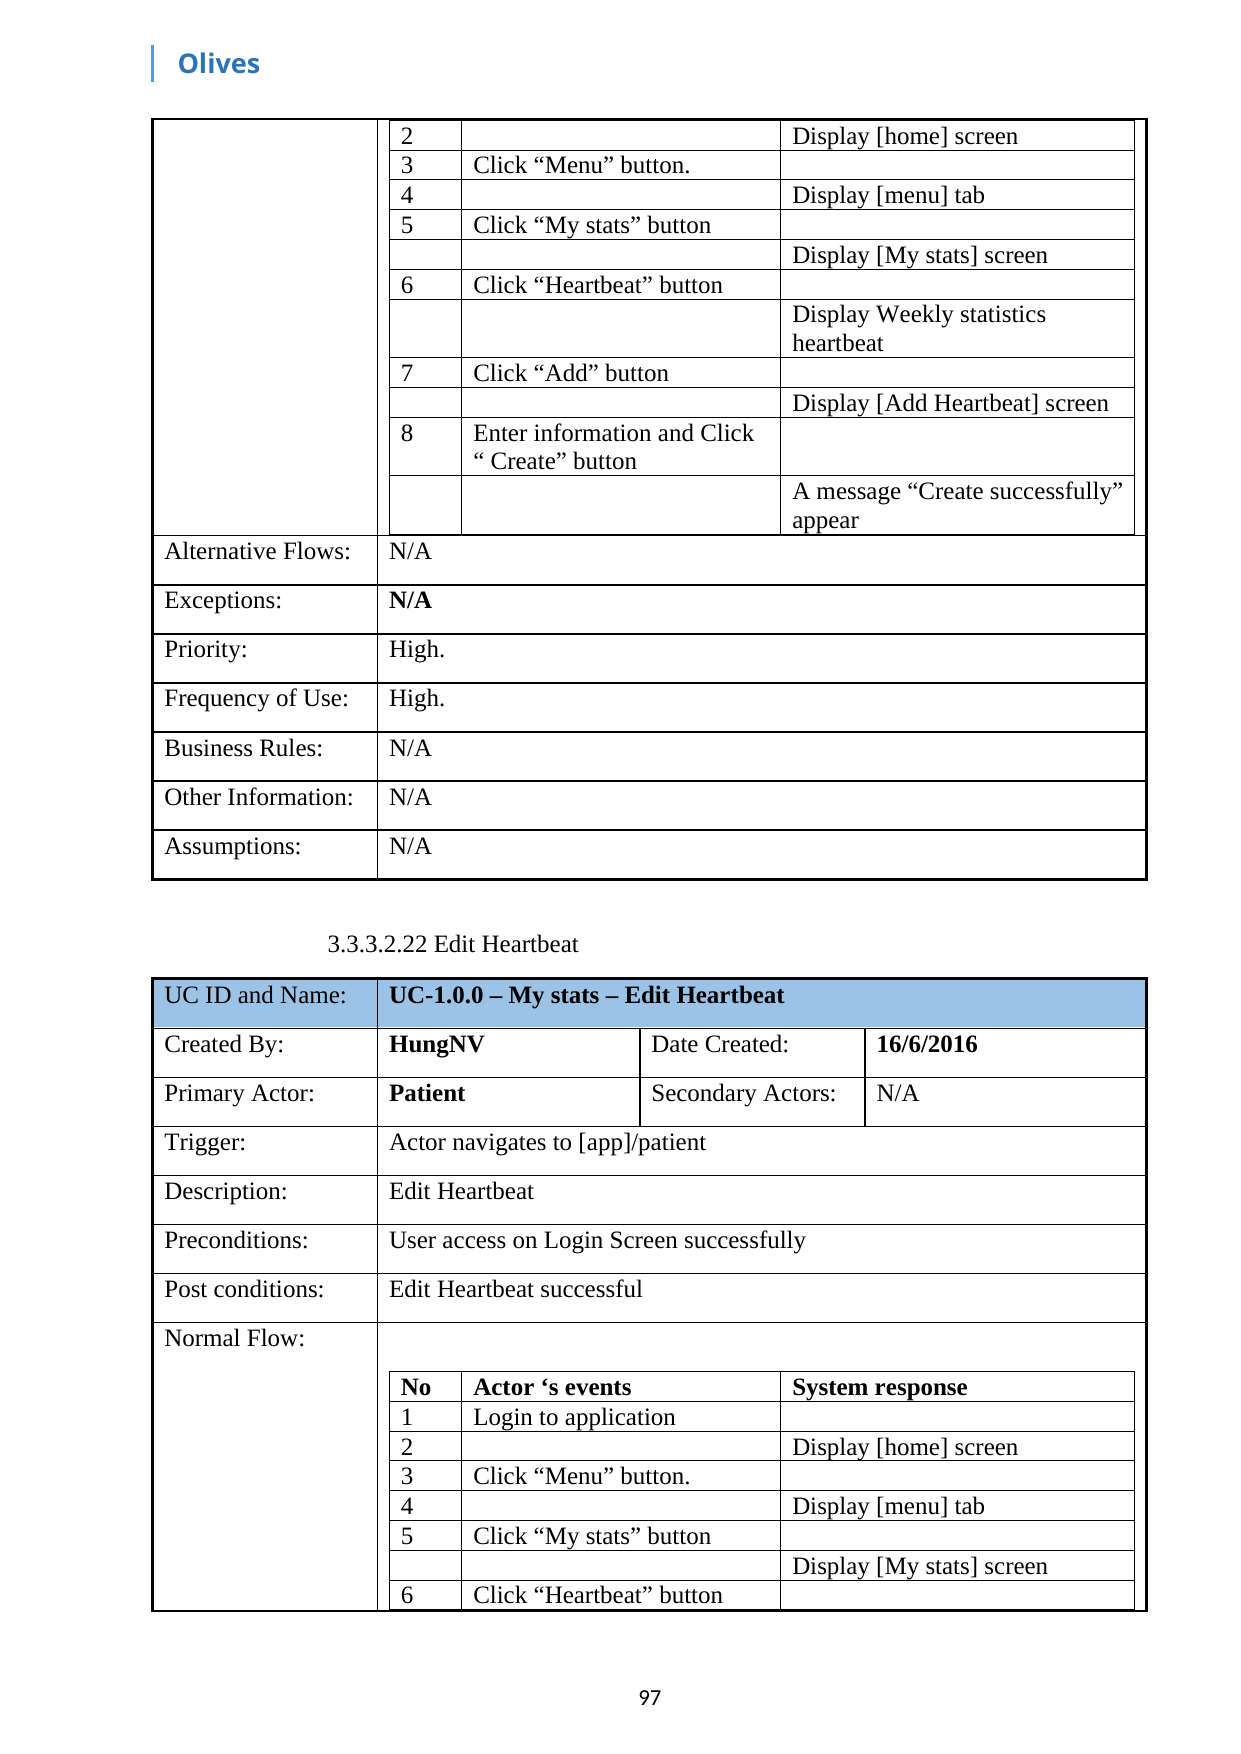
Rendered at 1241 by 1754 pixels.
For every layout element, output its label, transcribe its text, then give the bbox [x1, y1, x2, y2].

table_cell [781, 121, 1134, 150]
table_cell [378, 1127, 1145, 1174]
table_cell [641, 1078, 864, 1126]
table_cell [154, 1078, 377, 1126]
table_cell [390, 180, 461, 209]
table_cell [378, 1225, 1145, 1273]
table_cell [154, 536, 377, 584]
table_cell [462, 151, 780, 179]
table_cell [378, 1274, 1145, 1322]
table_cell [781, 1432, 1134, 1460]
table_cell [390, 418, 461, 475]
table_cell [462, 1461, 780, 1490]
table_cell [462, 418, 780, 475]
text 3.3.3.2.22 Edit Heartbeat [252, 929, 1122, 958]
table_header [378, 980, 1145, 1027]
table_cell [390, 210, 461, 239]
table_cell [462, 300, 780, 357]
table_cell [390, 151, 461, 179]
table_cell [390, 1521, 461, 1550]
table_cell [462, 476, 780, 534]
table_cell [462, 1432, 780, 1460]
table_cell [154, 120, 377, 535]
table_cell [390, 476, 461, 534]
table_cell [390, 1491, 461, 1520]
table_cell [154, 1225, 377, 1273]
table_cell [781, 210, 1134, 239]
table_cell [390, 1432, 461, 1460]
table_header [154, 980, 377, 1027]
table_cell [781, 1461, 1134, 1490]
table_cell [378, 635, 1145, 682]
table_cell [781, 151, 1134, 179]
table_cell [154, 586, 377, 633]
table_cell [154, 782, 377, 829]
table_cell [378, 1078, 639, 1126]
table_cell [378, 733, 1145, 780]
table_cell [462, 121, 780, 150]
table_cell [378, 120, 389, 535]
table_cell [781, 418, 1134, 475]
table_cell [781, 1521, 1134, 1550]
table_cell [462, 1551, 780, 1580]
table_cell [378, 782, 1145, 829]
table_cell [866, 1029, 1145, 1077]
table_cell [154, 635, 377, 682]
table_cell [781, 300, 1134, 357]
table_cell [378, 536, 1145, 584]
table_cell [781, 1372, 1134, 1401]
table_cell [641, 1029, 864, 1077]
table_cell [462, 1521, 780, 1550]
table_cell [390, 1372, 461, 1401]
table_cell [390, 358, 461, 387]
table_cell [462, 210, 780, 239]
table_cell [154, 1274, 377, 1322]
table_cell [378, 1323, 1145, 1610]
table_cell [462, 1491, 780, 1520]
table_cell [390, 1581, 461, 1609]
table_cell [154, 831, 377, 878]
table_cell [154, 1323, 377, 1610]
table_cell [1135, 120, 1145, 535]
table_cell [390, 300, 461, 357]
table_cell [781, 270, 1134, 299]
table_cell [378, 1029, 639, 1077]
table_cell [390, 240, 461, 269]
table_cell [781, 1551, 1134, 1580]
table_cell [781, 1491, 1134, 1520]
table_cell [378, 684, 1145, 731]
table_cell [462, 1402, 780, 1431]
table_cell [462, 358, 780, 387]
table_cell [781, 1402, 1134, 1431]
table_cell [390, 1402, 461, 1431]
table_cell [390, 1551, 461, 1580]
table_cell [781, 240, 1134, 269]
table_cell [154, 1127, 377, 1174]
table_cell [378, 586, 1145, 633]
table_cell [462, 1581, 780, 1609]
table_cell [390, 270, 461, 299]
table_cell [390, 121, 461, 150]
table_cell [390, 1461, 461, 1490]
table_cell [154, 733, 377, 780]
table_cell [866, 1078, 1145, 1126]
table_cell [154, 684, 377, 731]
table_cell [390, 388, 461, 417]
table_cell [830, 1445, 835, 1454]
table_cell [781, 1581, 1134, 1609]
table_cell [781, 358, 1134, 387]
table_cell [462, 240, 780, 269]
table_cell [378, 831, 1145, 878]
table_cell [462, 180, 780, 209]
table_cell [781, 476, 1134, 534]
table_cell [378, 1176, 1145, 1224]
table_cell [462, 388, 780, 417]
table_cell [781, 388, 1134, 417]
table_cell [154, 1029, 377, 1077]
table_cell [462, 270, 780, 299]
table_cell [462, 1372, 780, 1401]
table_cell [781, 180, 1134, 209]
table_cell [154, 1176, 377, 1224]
